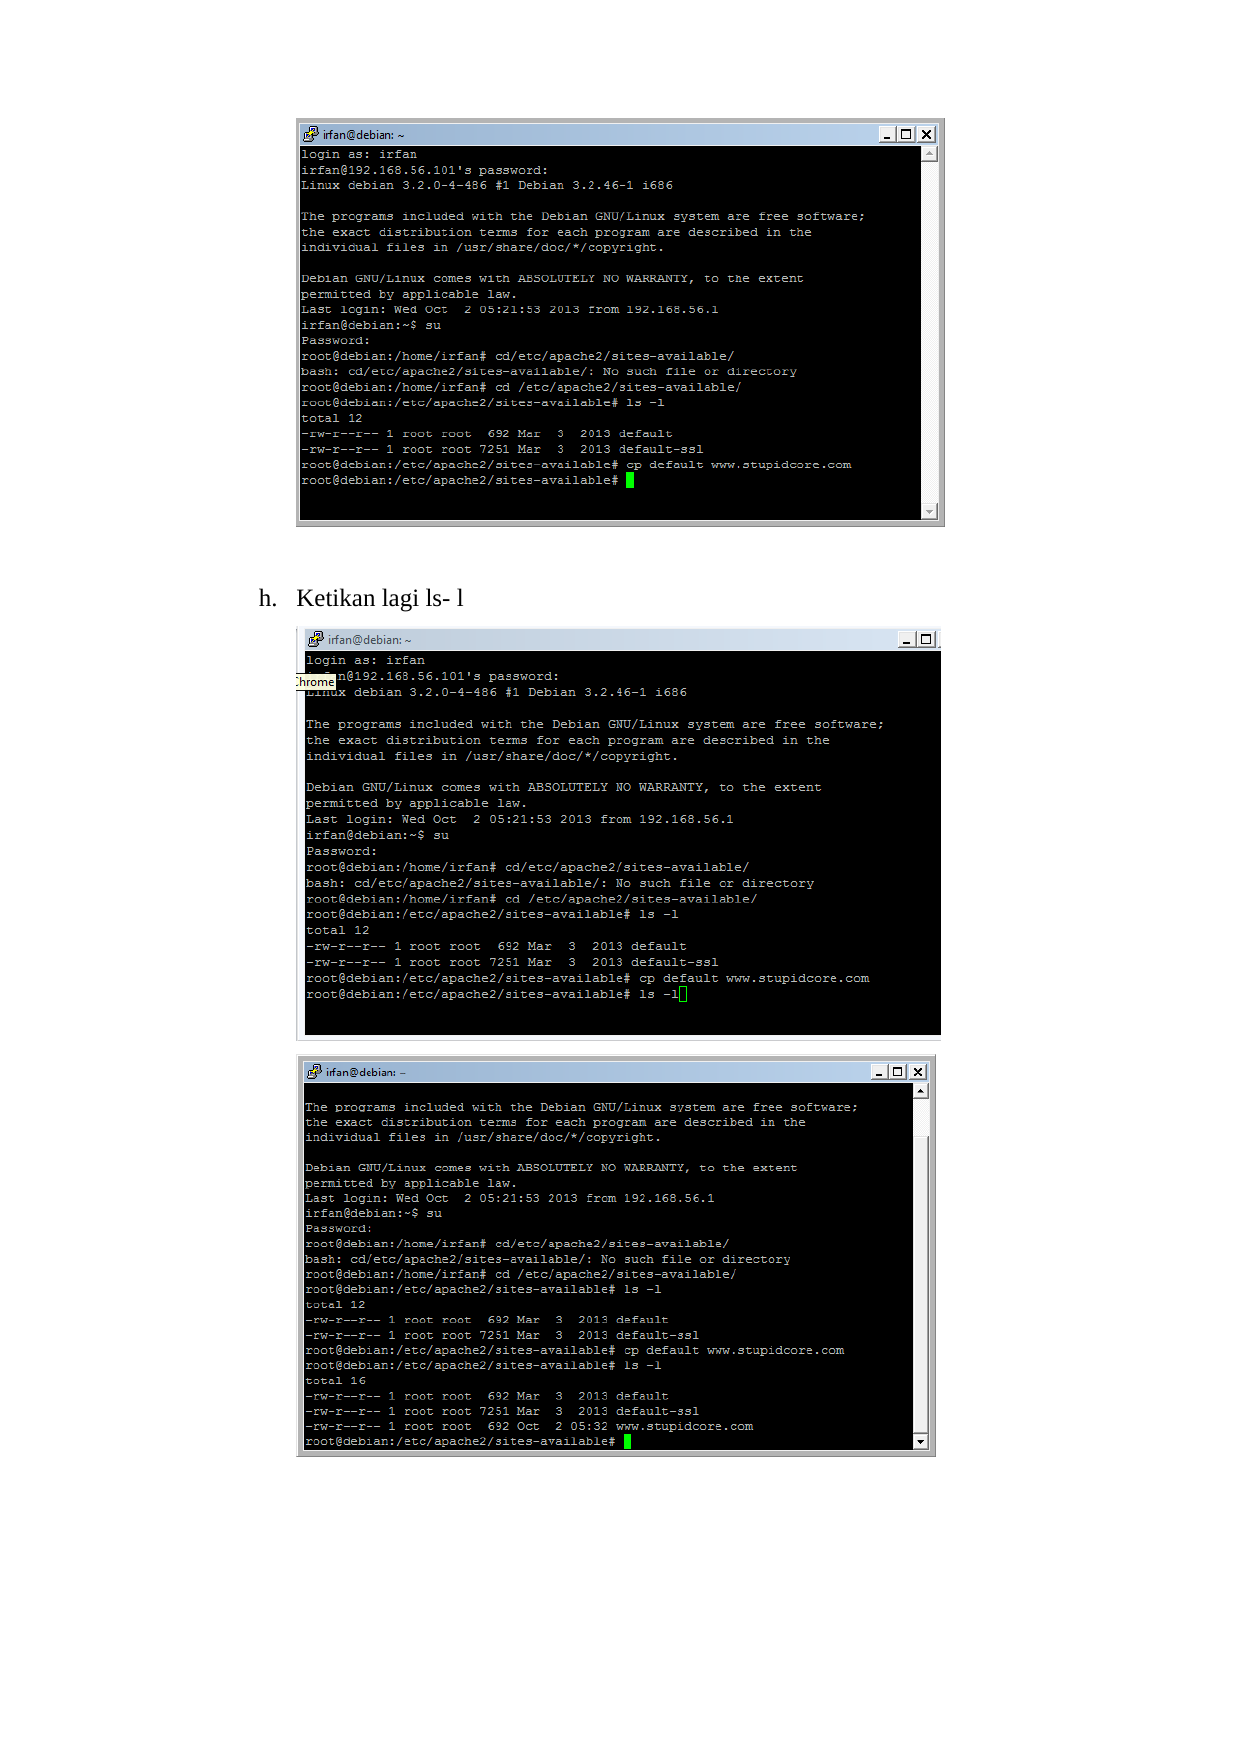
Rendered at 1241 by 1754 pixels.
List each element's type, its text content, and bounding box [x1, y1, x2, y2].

list Ketikan lagi ls- l [259, 583, 1122, 612]
picture [296, 1054, 936, 1457]
picture [296, 626, 941, 1041]
picture [296, 118, 945, 527]
